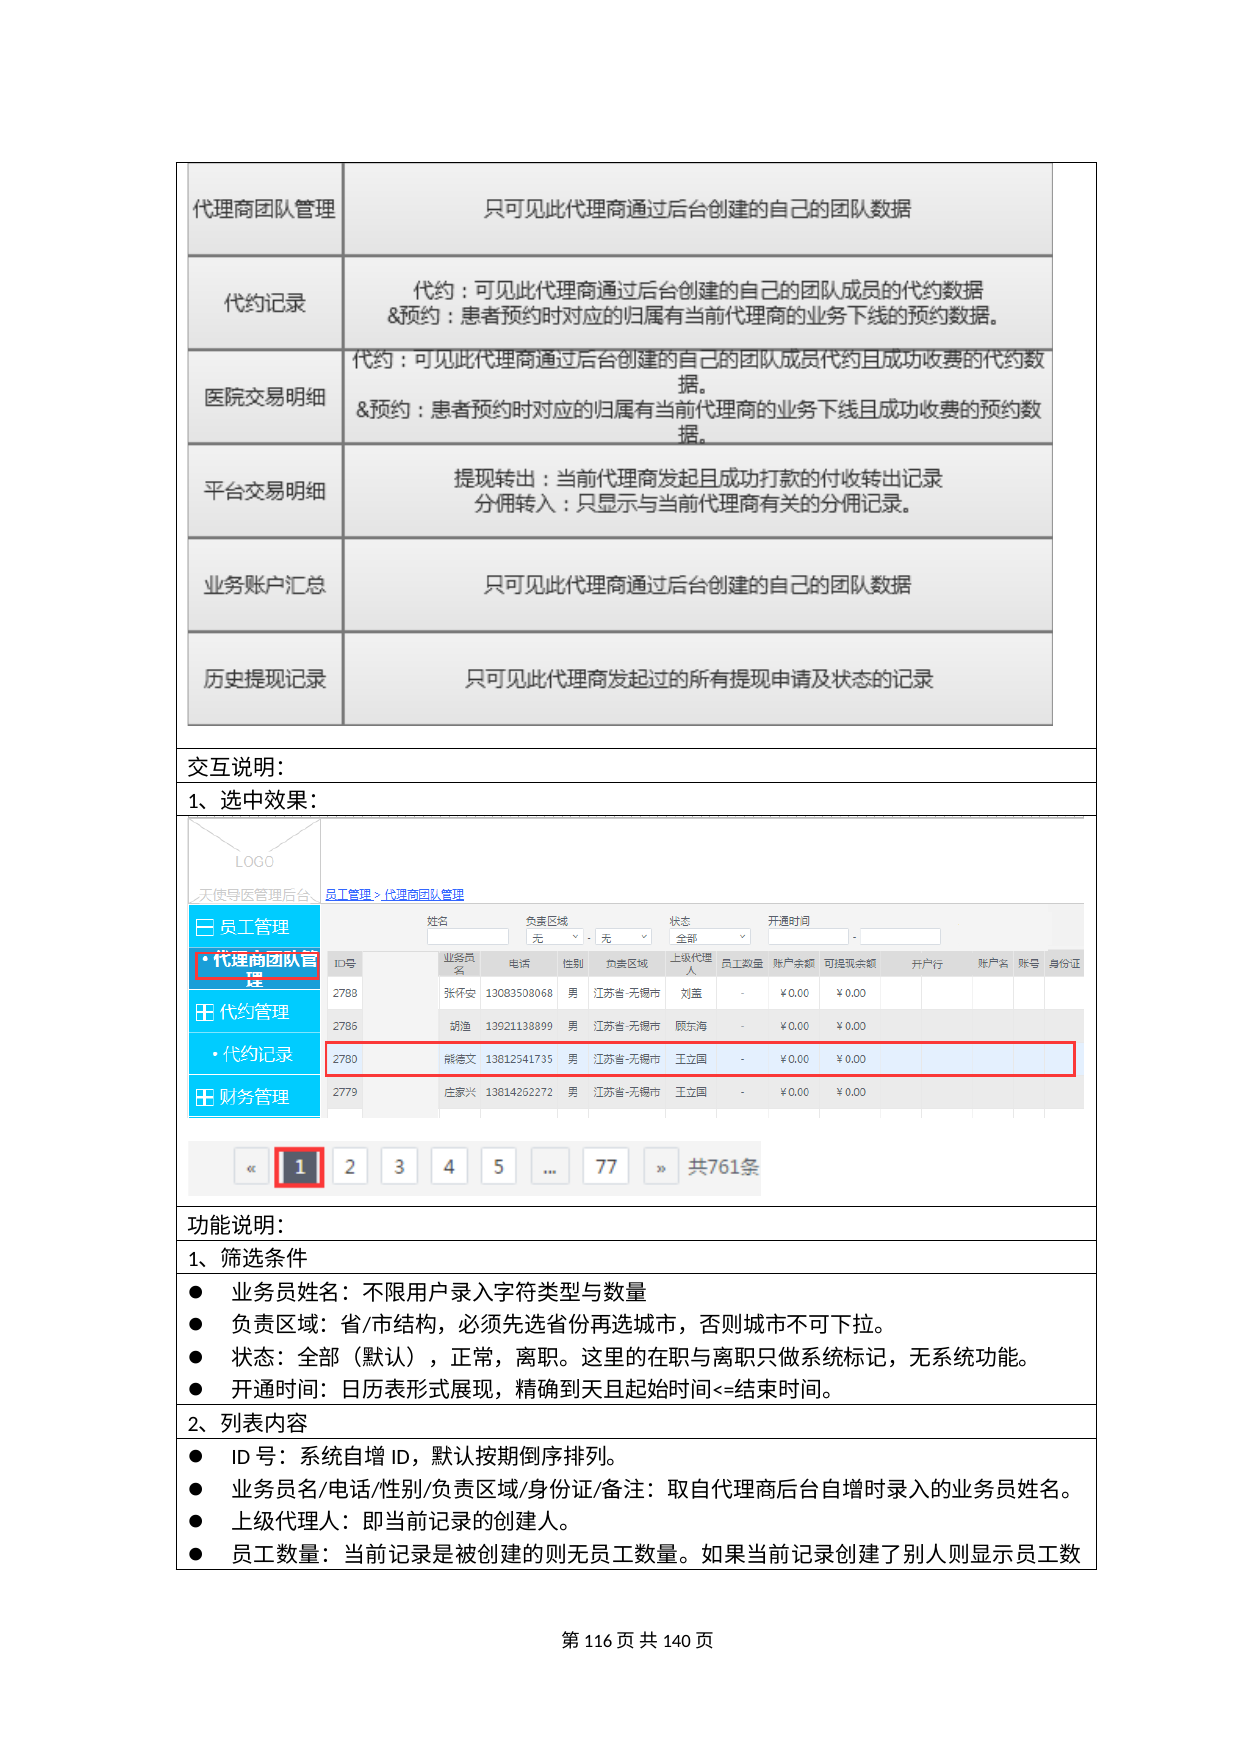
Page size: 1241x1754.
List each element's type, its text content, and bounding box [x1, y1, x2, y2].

table_cell [177, 816, 1096, 1206]
table_cell 1、筛选条件 [177, 1241, 1096, 1273]
picture [187, 1141, 761, 1196]
table_cell 功能说明： [177, 1207, 1096, 1240]
picture [197, 1090, 213, 1105]
table_cell 业务员姓名：不限用户录入字符类型与数量 负责区域：省/市结构，必须先选省份再选城市，否则城市不可下拉。 状态：全部（默认），正常，离职。这里的在职与离职只做系统标记，无系统功能。 开通时间：日历表形式展现，精确到天且起始时间<=结束时间。 [177, 1274, 1096, 1404]
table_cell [177, 1439, 1096, 1569]
table_cell 2、列表内容 [177, 1405, 1096, 1438]
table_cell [177, 163, 1096, 748]
picture [187, 163, 1053, 726]
table_cell 交互说明： [177, 749, 1096, 782]
picture [187, 816, 1084, 1118]
table_cell 1、选中效果： [177, 783, 1096, 815]
picture [221, 1090, 227, 1099]
